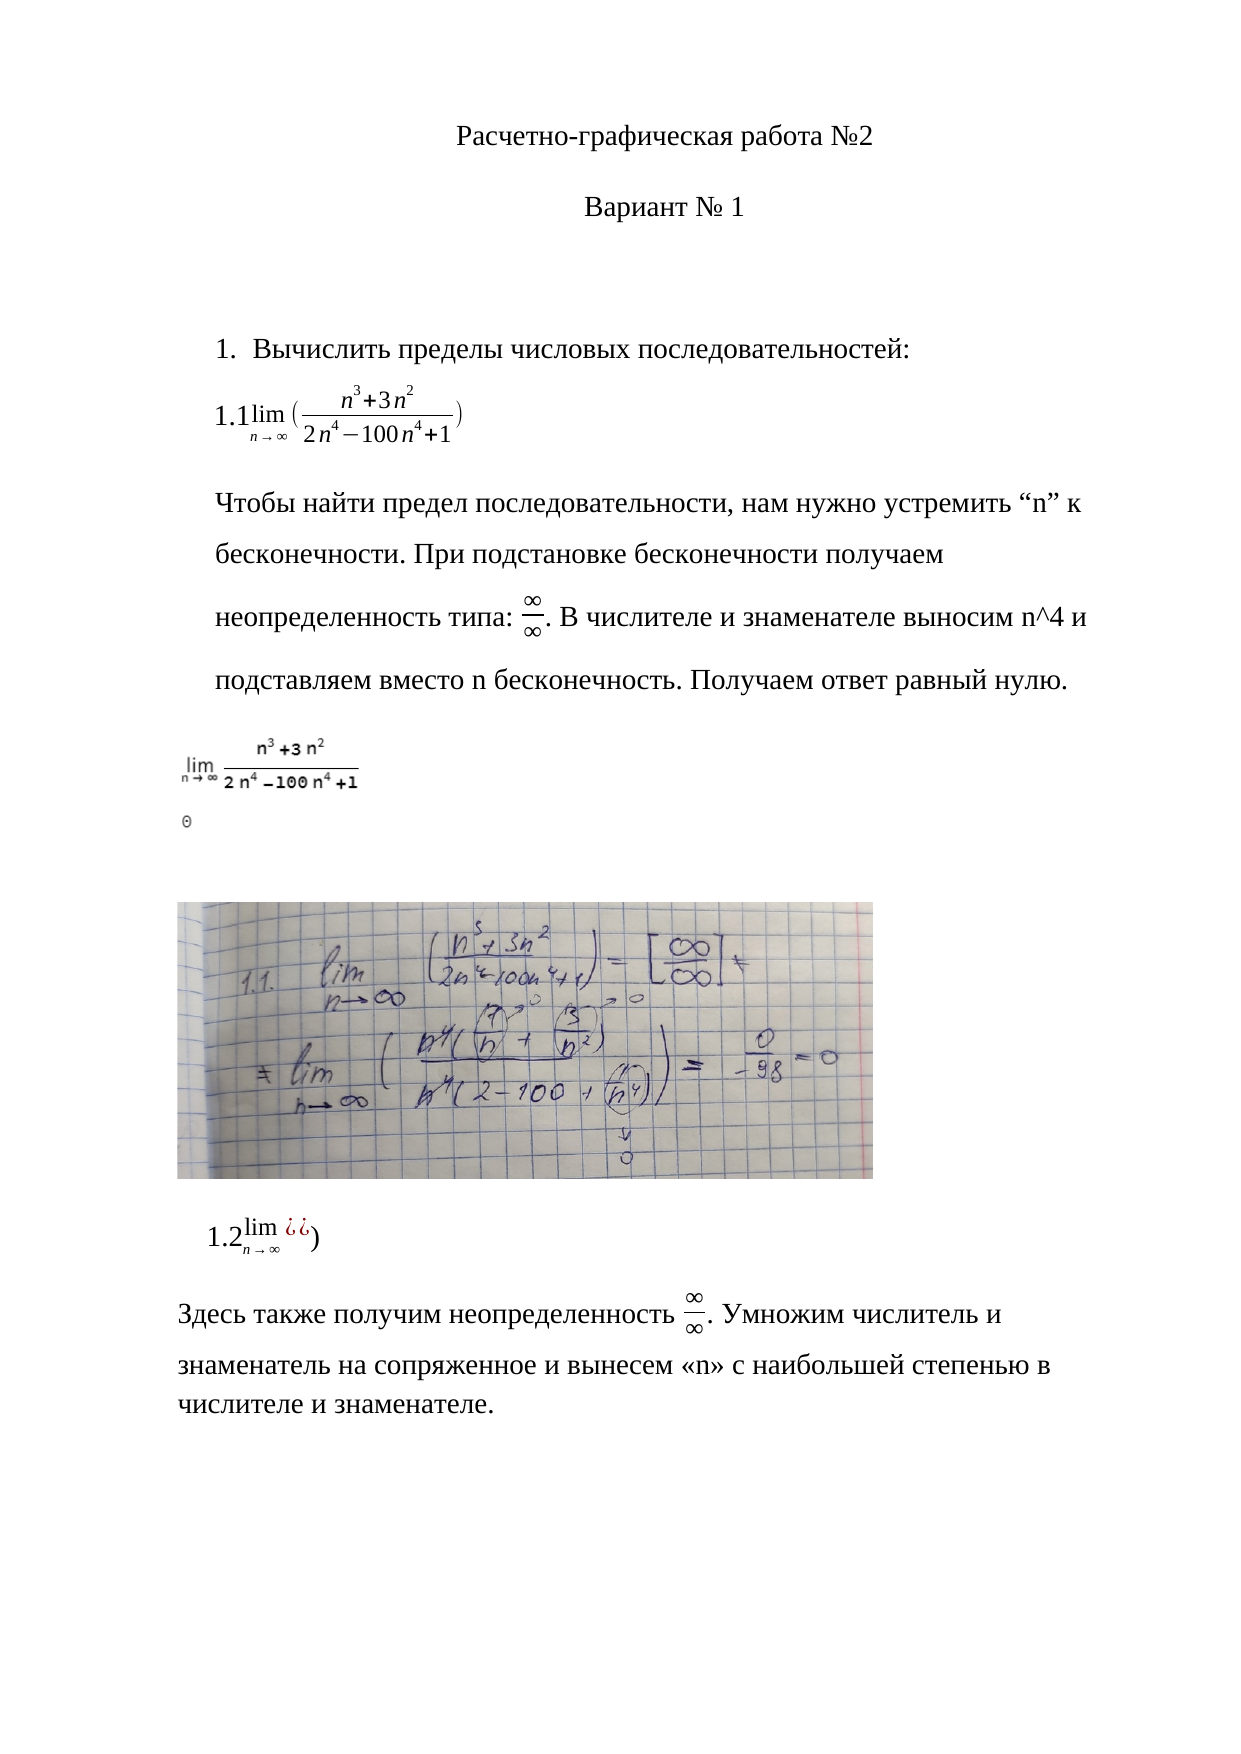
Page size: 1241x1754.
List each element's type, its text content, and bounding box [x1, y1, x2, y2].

text Вариант № 1 [177, 189, 1152, 223]
list 1.1 [177, 382, 1152, 448]
text Чтобы найти предел последовательности, нам нужно устремить “n” к бесконечности. При подстановке бесконечности получаем неопределенность типа: . В числителе и знаменателе выносим n^4 и подставляем вместо n бесконечность. Получаем ответ равный нулю. [215, 486, 1152, 695]
text 1.2) [177, 1213, 1152, 1258]
text Здесь также получим неопределенность . Умножим числитель и знаменатель на сопряженное и вынесем «n» с наибольшей степенью в числителе и знаменателе. [177, 1283, 1152, 1419]
text Расчетно-графическая работа №2 [177, 118, 1152, 152]
picture [177, 902, 873, 1179]
list Вычислить пределы числовых последовательностей: [215, 332, 1152, 365]
picture [177, 733, 366, 839]
